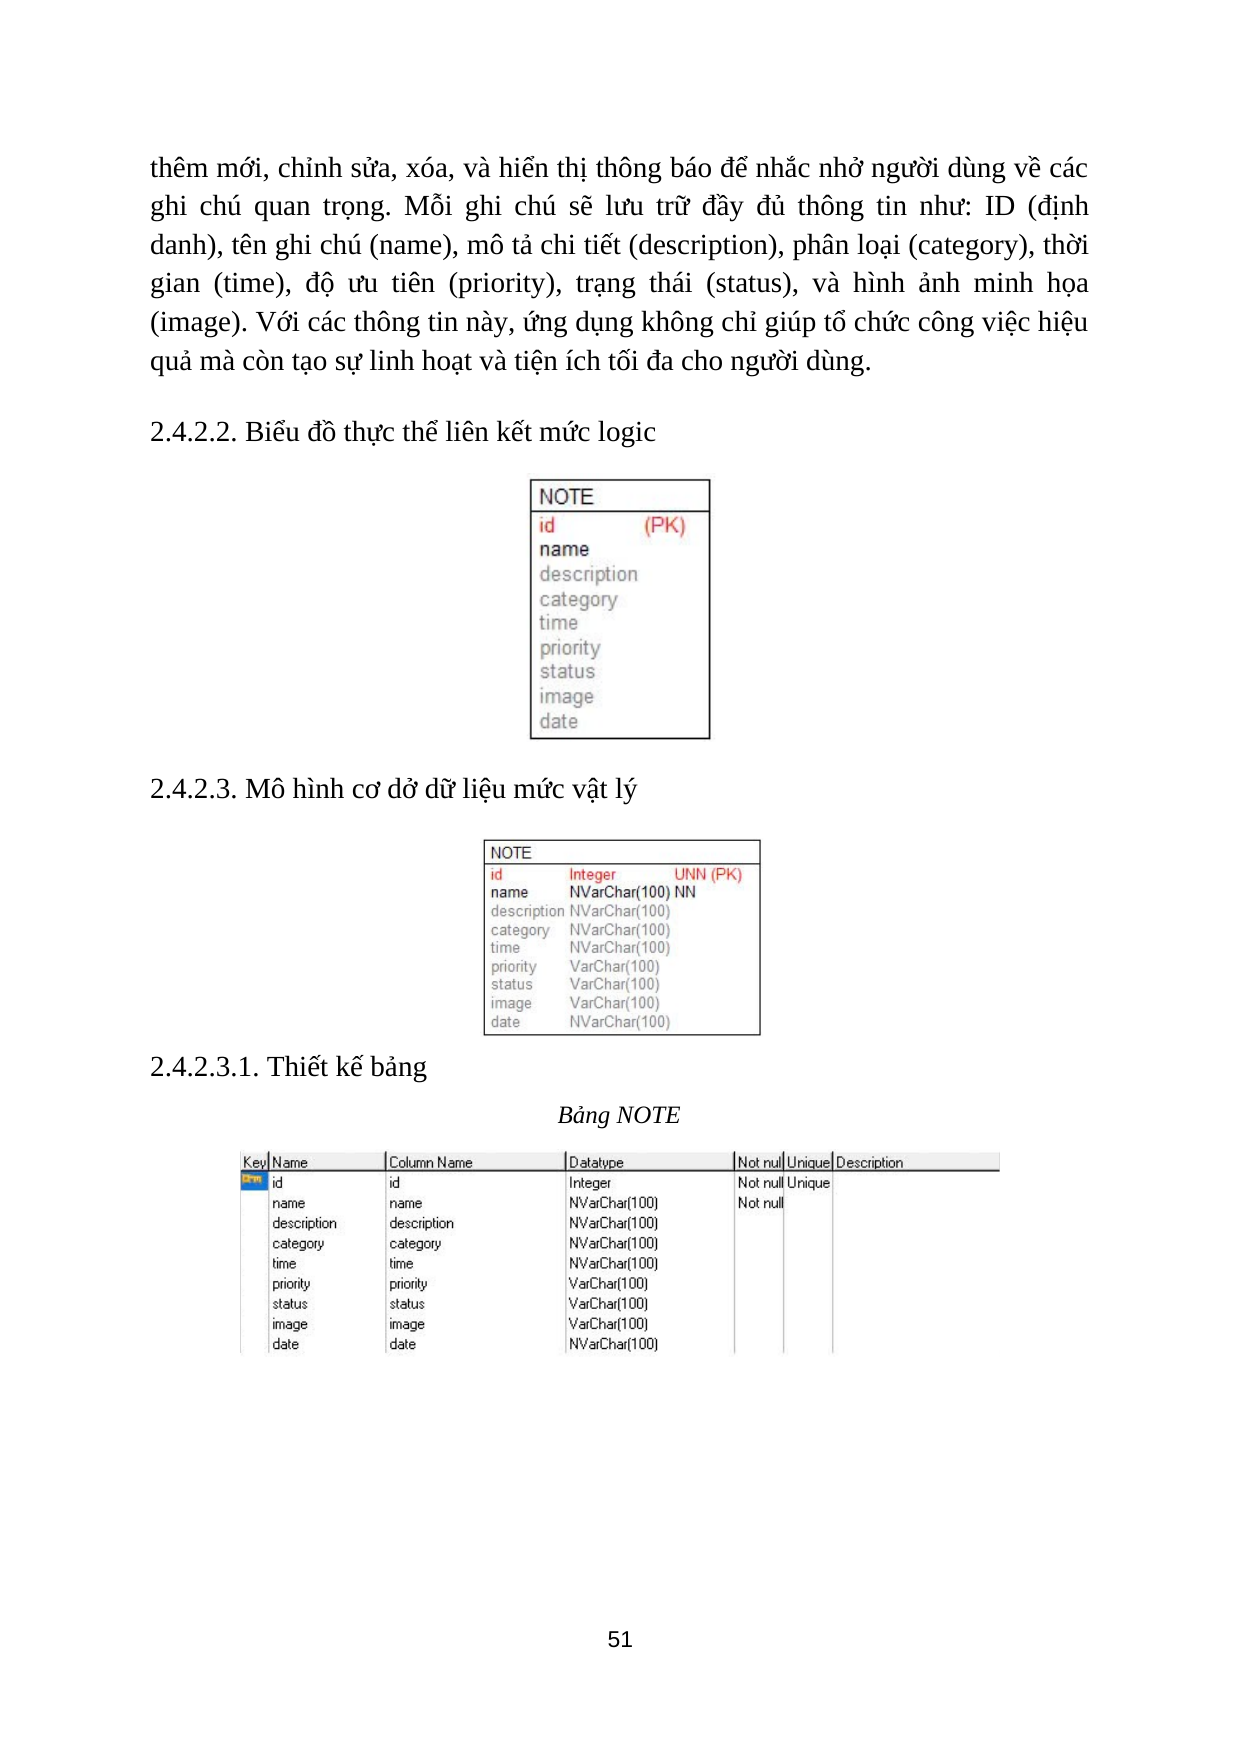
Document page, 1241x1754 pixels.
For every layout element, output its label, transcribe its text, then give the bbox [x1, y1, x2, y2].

text Bảng NOTE [150, 1100, 1090, 1128]
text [150, 150, 1090, 376]
picture [240, 1149, 1000, 1362]
text 2.4.2.3. Mô hình cơ dở dữ liệu mức vật lý [150, 771, 1090, 805]
text 2.4.2.3.1. Thiết kế bảng [150, 1049, 1090, 1083]
picture [452, 838, 789, 1037]
picture [477, 473, 764, 742]
subtitle 2.4.2.2. Biểu đồ thực thể liên kết mức logic [150, 414, 1090, 448]
